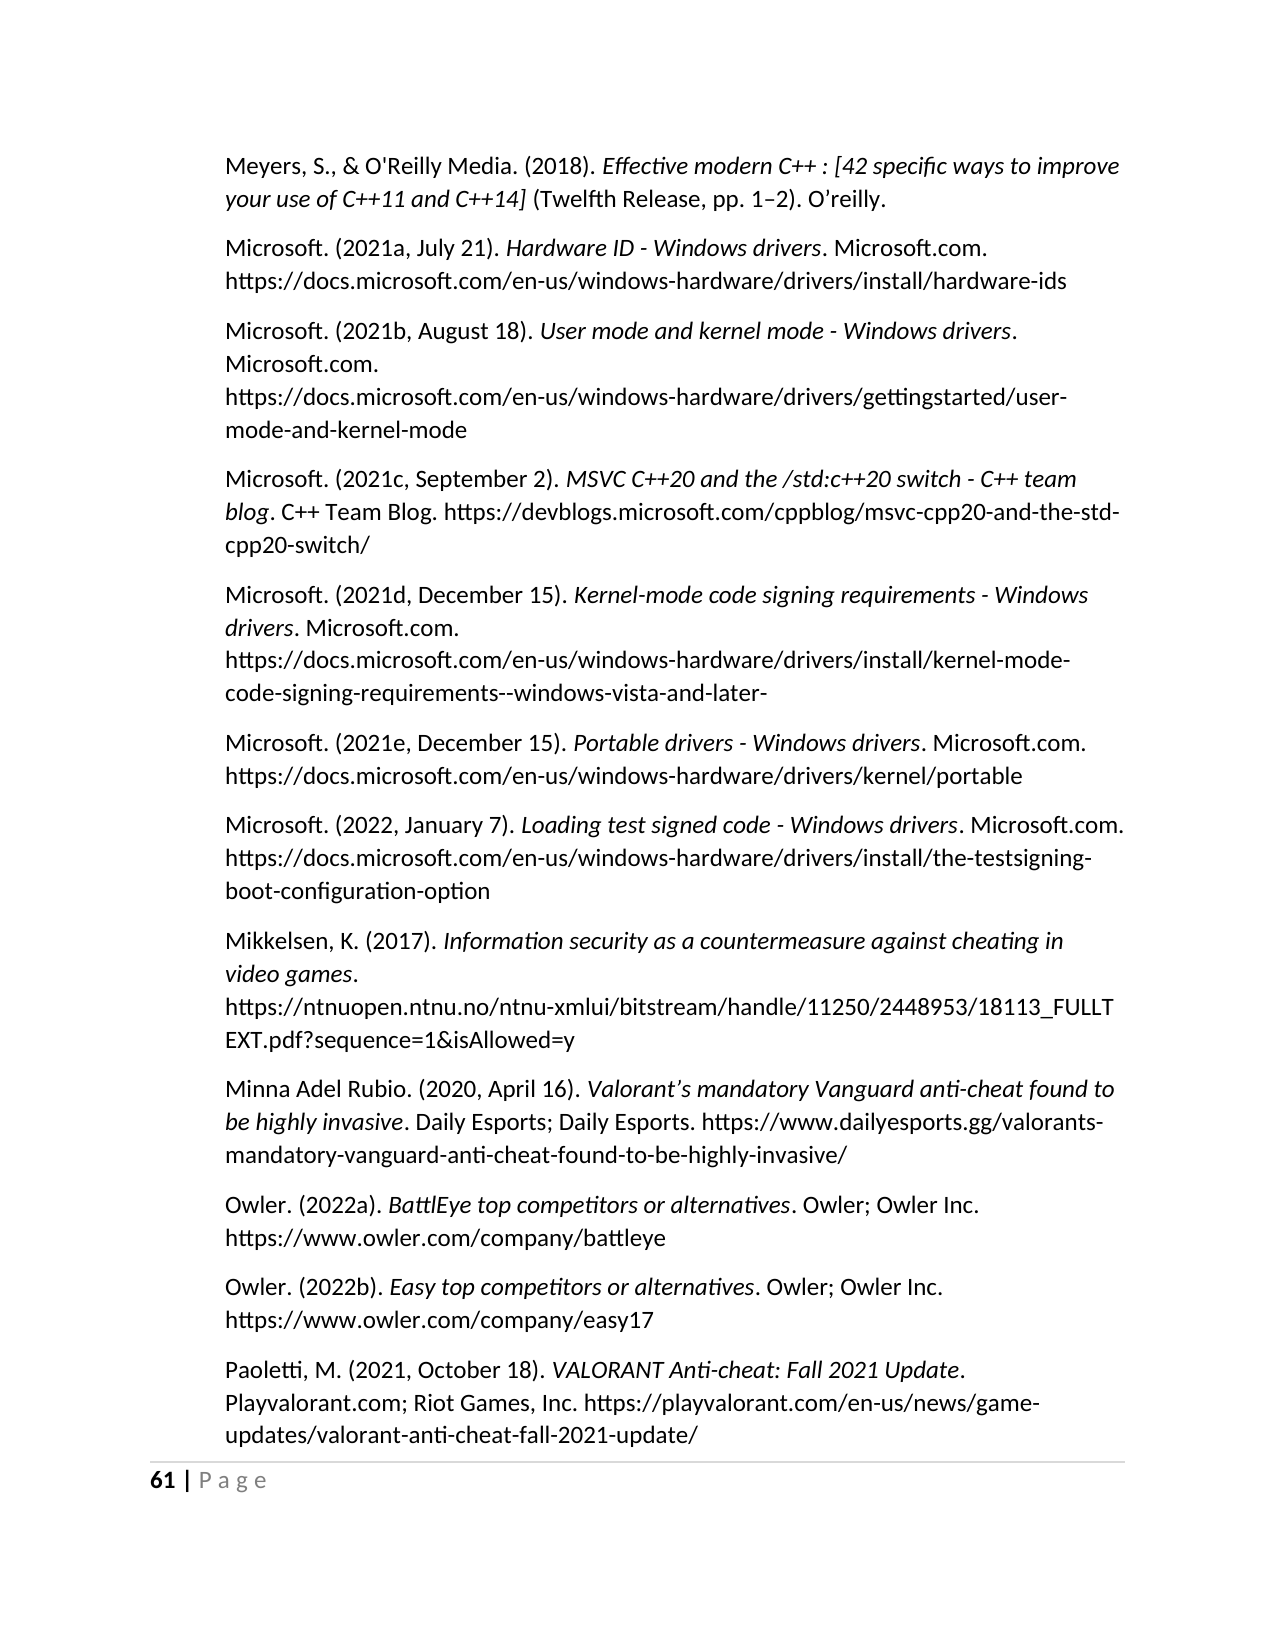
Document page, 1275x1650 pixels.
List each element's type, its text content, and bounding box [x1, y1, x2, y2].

text Microsoft. (2021c, September 2). MSVC C++20 and the /std:c++20 switch - C++ team blog. C++ Team Blog. https://devblogs.microsoft.com/cppblog/msvc-cpp20-and-the-std-cpp20-switch/ [225, 463, 1125, 560]
text Minna Adel Rubio. (2020, April 16). Valorant’s mandatory Vanguard anti-cheat found to be highly invasive. Daily Esports; Daily Esports. https://www.dailyesports.gg/valorants-mandatory-vanguard-anti-cheat-found-to-be-highly-invasive/ [225, 1073, 1125, 1170]
text Mikkelsen, K. (2017). Information security as a countermeasure against cheating in video games. https://ntnuopen.ntnu.no/ntnu-xmlui/bitstream/handle/11250/2448953/18113_FULLTEXT.pdf?sequence=1&isAllowed=y [225, 925, 1125, 1054]
text Meyers, S., & O'Reilly Media. (2018). Effective modern C++ : [42 specific ways to improve your use of C++11 and C++14] (Twelfth Release, pp. 1–2). O’reilly. [225, 150, 1125, 213]
text Owler. (2022a). BattlEye top competitors or alternatives. Owler; Owler Inc. https://www.owler.com/company/battleye [225, 1189, 1125, 1252]
text Microsoft. (2021e, December 15). Portable drivers - Windows drivers. Microsoft.com. https://docs.microsoft.com/en-us/windows-hardware/drivers/kernel/portable [225, 727, 1125, 791]
text Microsoft. (2021a, July 21). Hardware ID - Windows drivers. Microsoft.com. https://docs.microsoft.com/en-us/windows-hardware/drivers/install/hardware-ids [225, 232, 1125, 296]
text Microsoft. (2021b, August 18). User mode and kernel mode - Windows drivers. Microsoft.com. https://docs.microsoft.com/en-us/windows-hardware/drivers/gettingstarted/user-mode-and-kernel-mode [225, 315, 1125, 444]
text Microsoft. (2022, January 7). Loading test signed code - Windows drivers. Microsoft.com. https://docs.microsoft.com/en-us/windows-hardware/drivers/install/the-testsigning-boot-configuration-option [225, 809, 1125, 906]
text Paoletti, M. (2021, October 18). VALORANT Anti-cheat: Fall 2021 Update. Playvalorant.com; Riot Games, Inc. https://playvalorant.com/en-us/news/game-updates/valorant-anti-cheat-fall-2021-update/ [225, 1354, 1125, 1450]
text Owler. (2022b). Easy top competitors or alternatives. Owler; Owler Inc. https://www.owler.com/company/easy17 [225, 1271, 1125, 1335]
text Microsoft. (2021d, December 15). Kernel-mode code signing requirements - Windows drivers. Microsoft.com. https://docs.microsoft.com/en-us/windows-hardware/drivers/install/kernel-mode-code-signing-requirements--windows-vista-and-later- [225, 579, 1125, 708]
